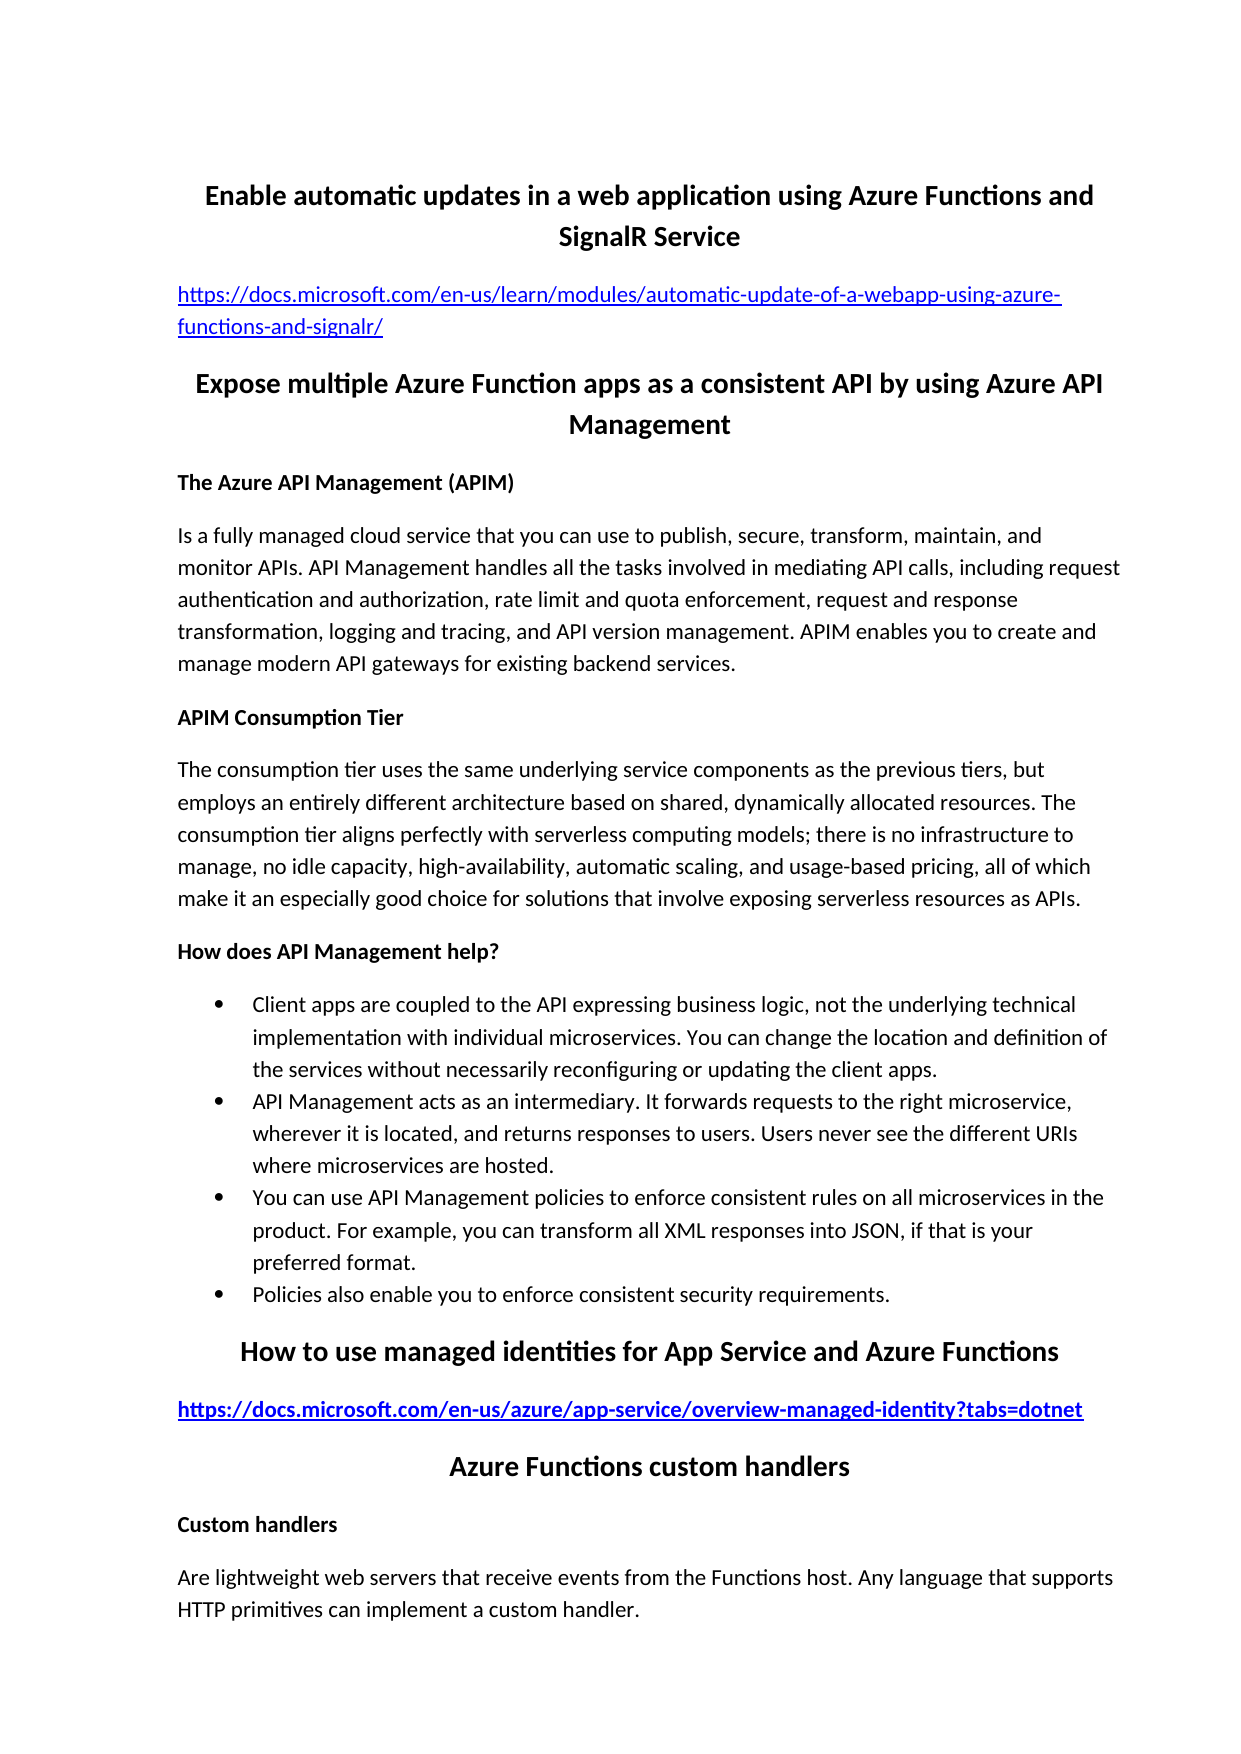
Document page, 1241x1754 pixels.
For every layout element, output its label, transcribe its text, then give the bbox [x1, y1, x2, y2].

list You can use API Management policies to enforce consistent rules on all microservices in the product. For example, you can transform all XML responses into JSON, if that is your preferred format. [215, 1183, 1122, 1276]
text APIM Consumption Tier [177, 703, 1122, 731]
list Client apps are coupled to the API expressing business logic, not the underlying technical implementation with individual microservices. You can change the location and definition of the services without necessarily reconfiguring or updating the client apps. [215, 990, 1122, 1083]
text Enable automatic updates in a web application using Azure Functions and SignalR Service [177, 177, 1122, 254]
text https://docs.microsoft.com/en-us/learn/modules/automatic-update-of-a-webapp-using-azure-functions-and-signalr/ [177, 280, 1122, 340]
text How to use managed identities for App Service and Azure Functions [177, 1333, 1122, 1369]
text Are lightweight web servers that receive events from the Functions host. Any language that supports HTTP primitives can implement a custom handler. [177, 1563, 1122, 1623]
text https://docs.microsoft.com/en-us/azure/app-service/overview-managed-identity?tabs=dotnet [177, 1395, 1122, 1423]
text The Azure API Management (APIM) [177, 468, 1122, 496]
text How does API Management help? [177, 937, 1122, 965]
text Custom handlers [177, 1510, 1122, 1538]
text The consumption tier uses the same underlying service components as the previous tiers, but employs an entirely different architecture based on shared, dynamically allocated resources. The consumption tier aligns perfectly with serverless computing models; there is no infrastructure to manage, no idle capacity, high-availability, automatic scaling, and usage-based pricing, all of which make it an especially good choice for solutions that involve exposing serverless resources as APIs. [177, 756, 1122, 912]
list Policies also enable you to enforce consistent security requirements. [215, 1280, 1122, 1308]
list API Management acts as an intermediary. It forwards requests to the right microservice, wherever it is located, and returns responses to users. Users never see the different URIs where microservices are hosted. [215, 1087, 1122, 1179]
text Expose multiple Azure Function apps as a consistent API by using Azure API Management [177, 365, 1122, 442]
text Azure Functions custom handlers [177, 1448, 1122, 1483]
text Is a fully managed cloud service that you can use to publish, secure, transform, maintain, and monitor APIs. API Management handles all the tasks involved in mediating API calls, including request authentication and authorization, rate limit and quota enforcement, request and response transformation, logging and tracing, and API version management. APIM enables you to create and manage modern API gateways for existing backend services. [177, 521, 1122, 678]
